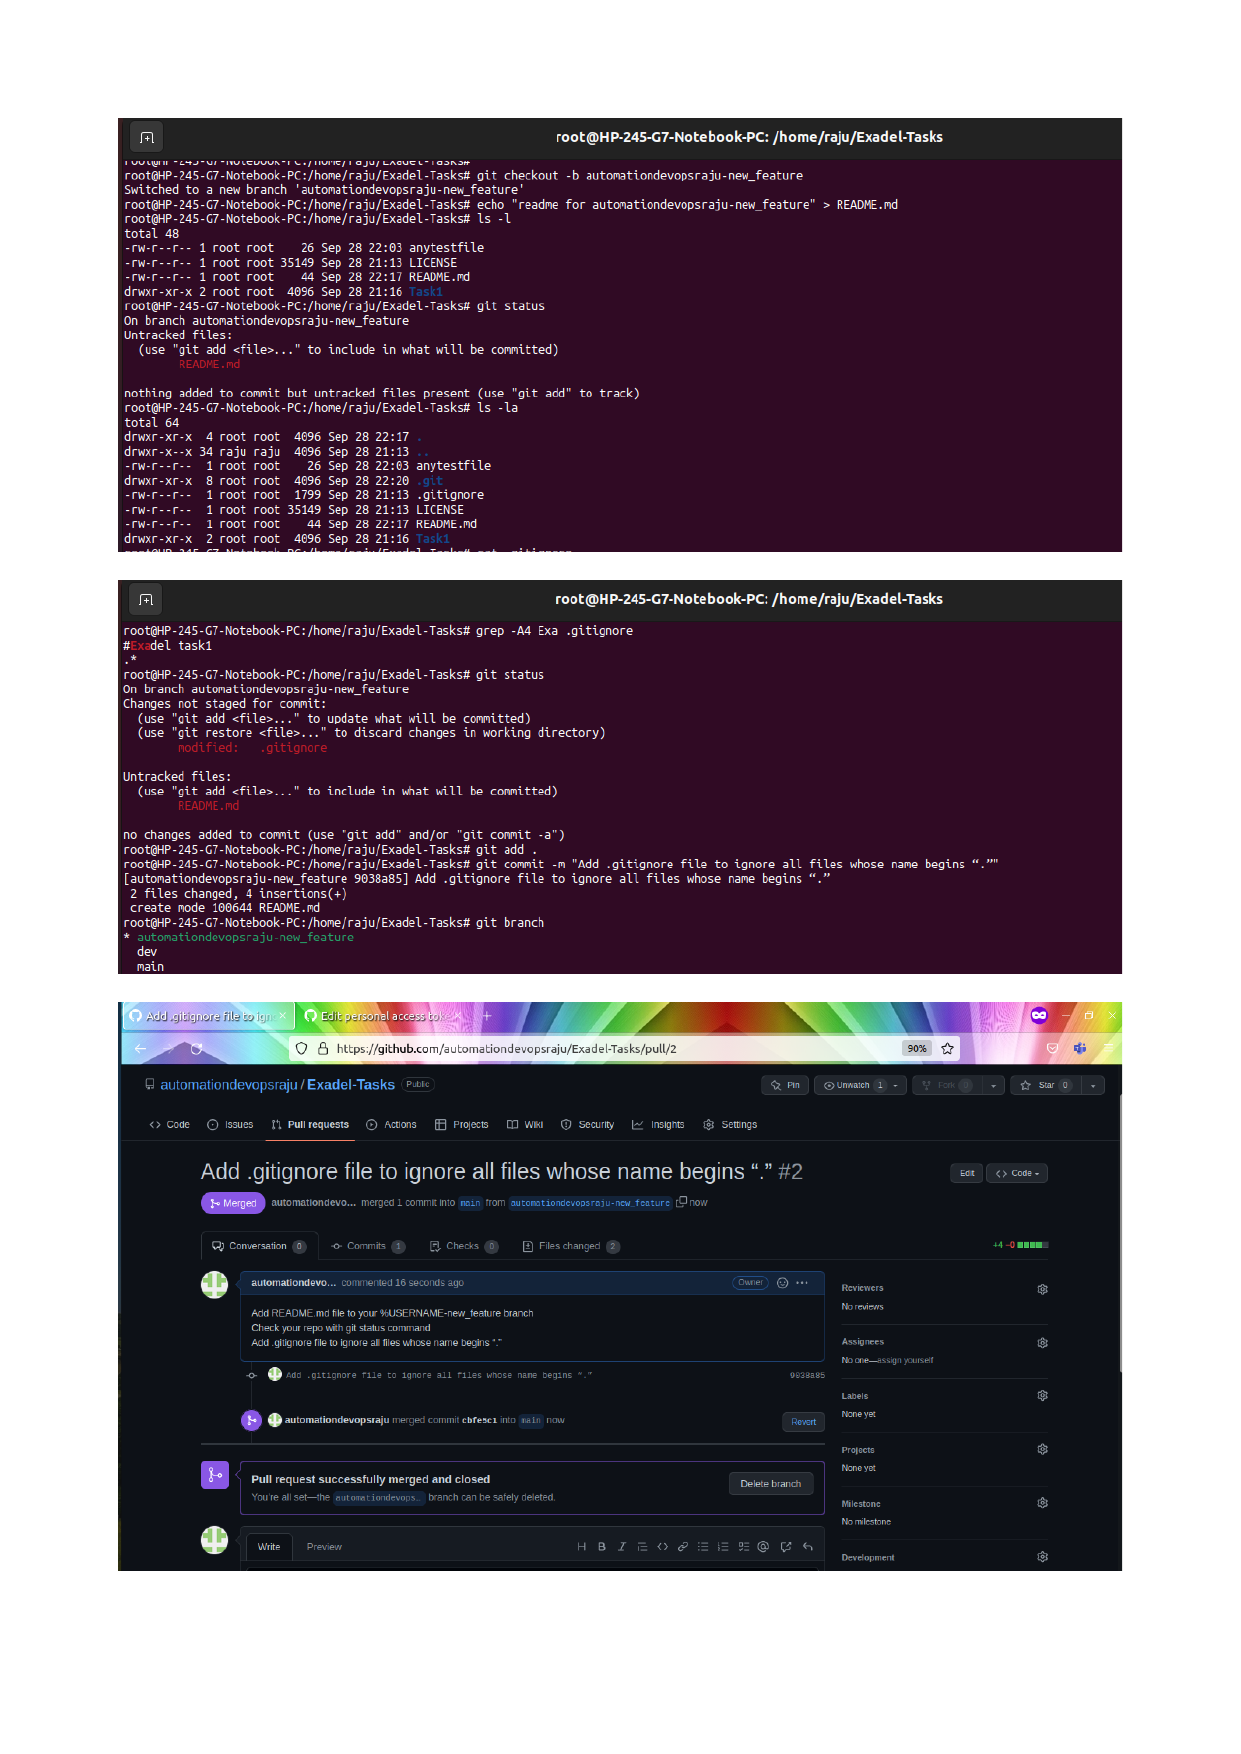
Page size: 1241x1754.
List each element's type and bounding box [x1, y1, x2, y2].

picture [118, 118, 1123, 552]
picture [118, 580, 1123, 974]
picture [118, 1002, 1123, 1571]
